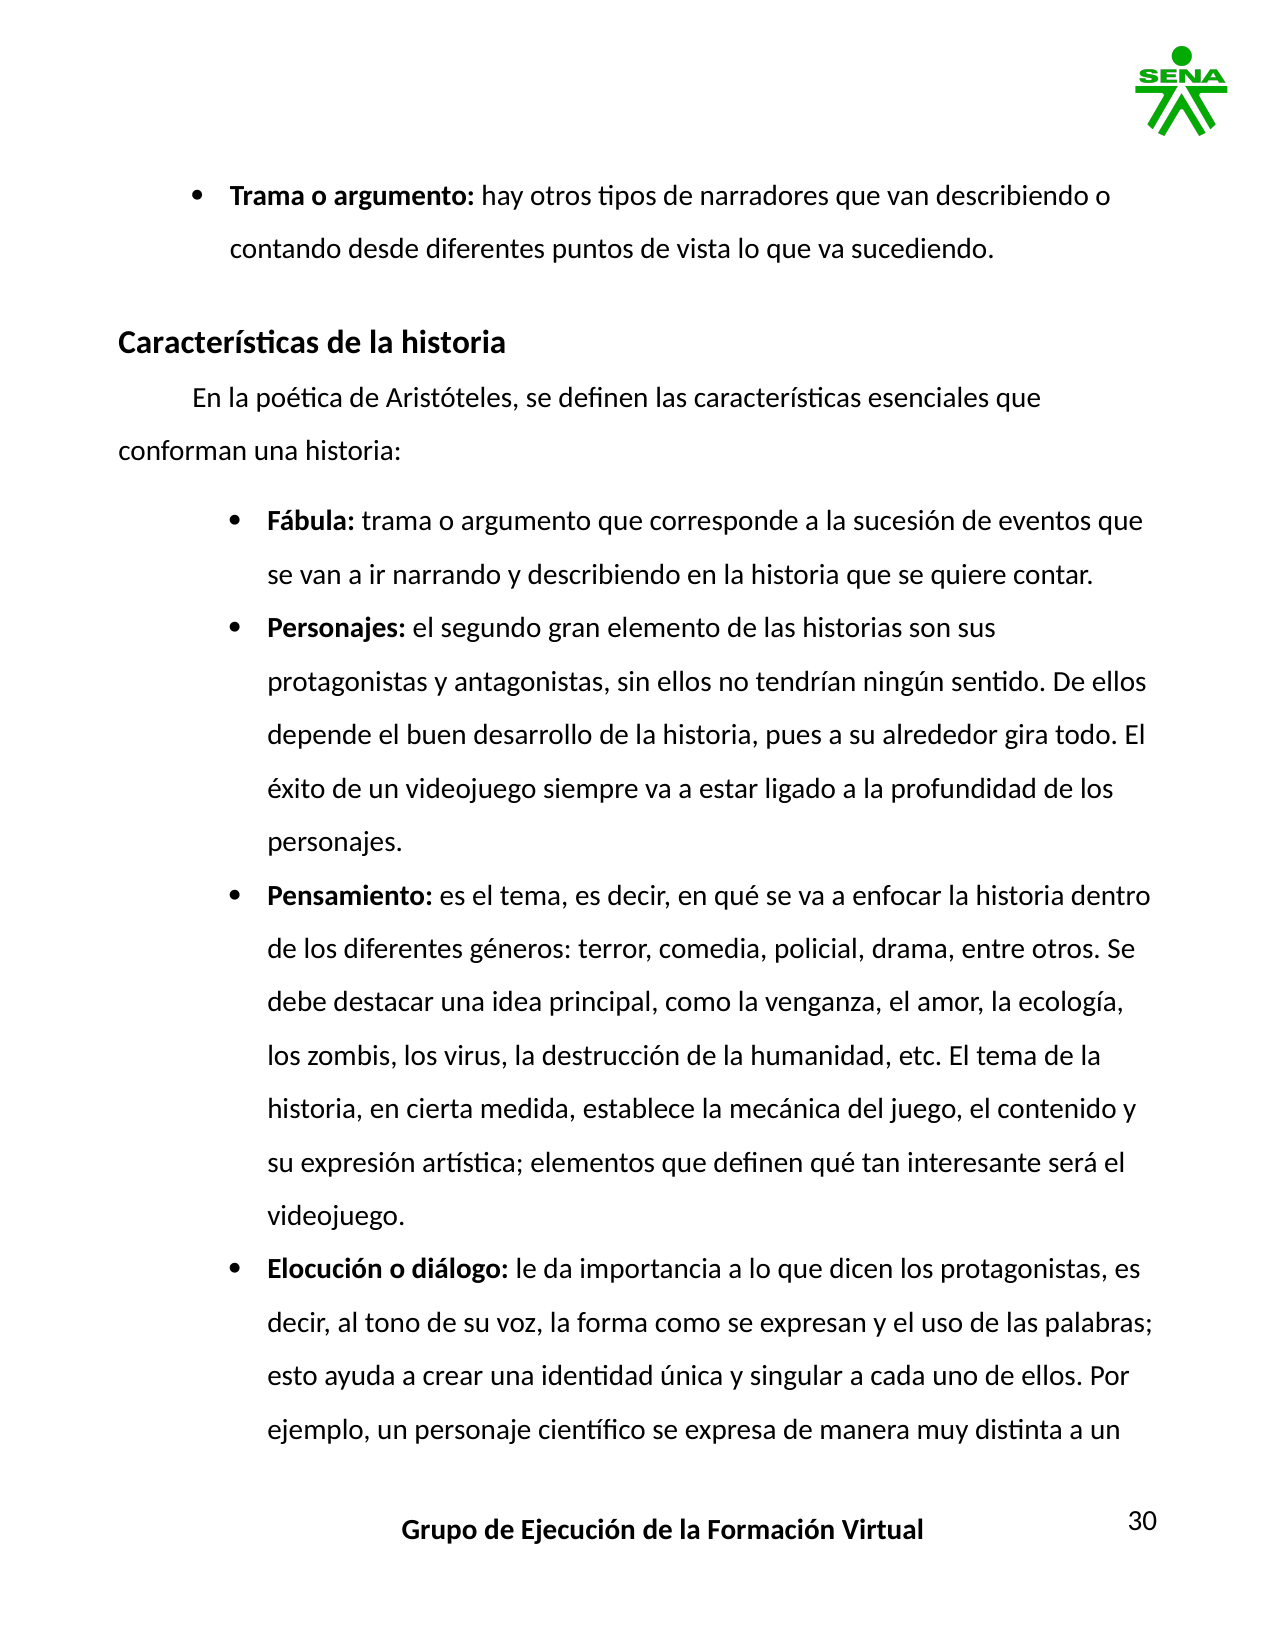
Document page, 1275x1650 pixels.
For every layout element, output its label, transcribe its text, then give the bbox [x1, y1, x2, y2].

list Pensamiento: es el tema, es decir, en qué se va a enfocar la historia dentro de los diferentes géneros: terror, comedia, policial, drama, entre otros. Se debe destacar una idea principal, como la venganza, el amor, la ecología, los zombis, los virus, la destrucción de la humanidad, etc. El tema de la historia, en cierta medida, establece la mecánica del juego, el contenido y su expresión artística; elementos que definen qué tan interesante será el videojuego. [229, 877, 1157, 1233]
list Fábula: trama o argumento que corresponde a la sucesión de eventos que se van a ir narrando y describiendo en la historia que se quiere contar. [229, 502, 1157, 592]
subtitle Características de la historia [118, 322, 1157, 362]
picture [1135, 46, 1228, 136]
text En la poética de Aristóteles, se definen las características esenciales que conforman una historia: [118, 379, 1157, 468]
list Trama o argumento: hay otros tipos de narradores que van describiendo o contando desde diferentes puntos de vista lo que va sucediendo. [192, 177, 1157, 266]
list Personajes: el segundo gran elemento de las historias son sus protagonistas y antagonistas, sin ellos no tendrían ningún sentido. De ellos depende el buen desarrollo de la historia, pues a su alrededor gira todo. El éxito de un videojuego siempre va a estar ligado a la profundidad de los personajes. [229, 609, 1157, 859]
